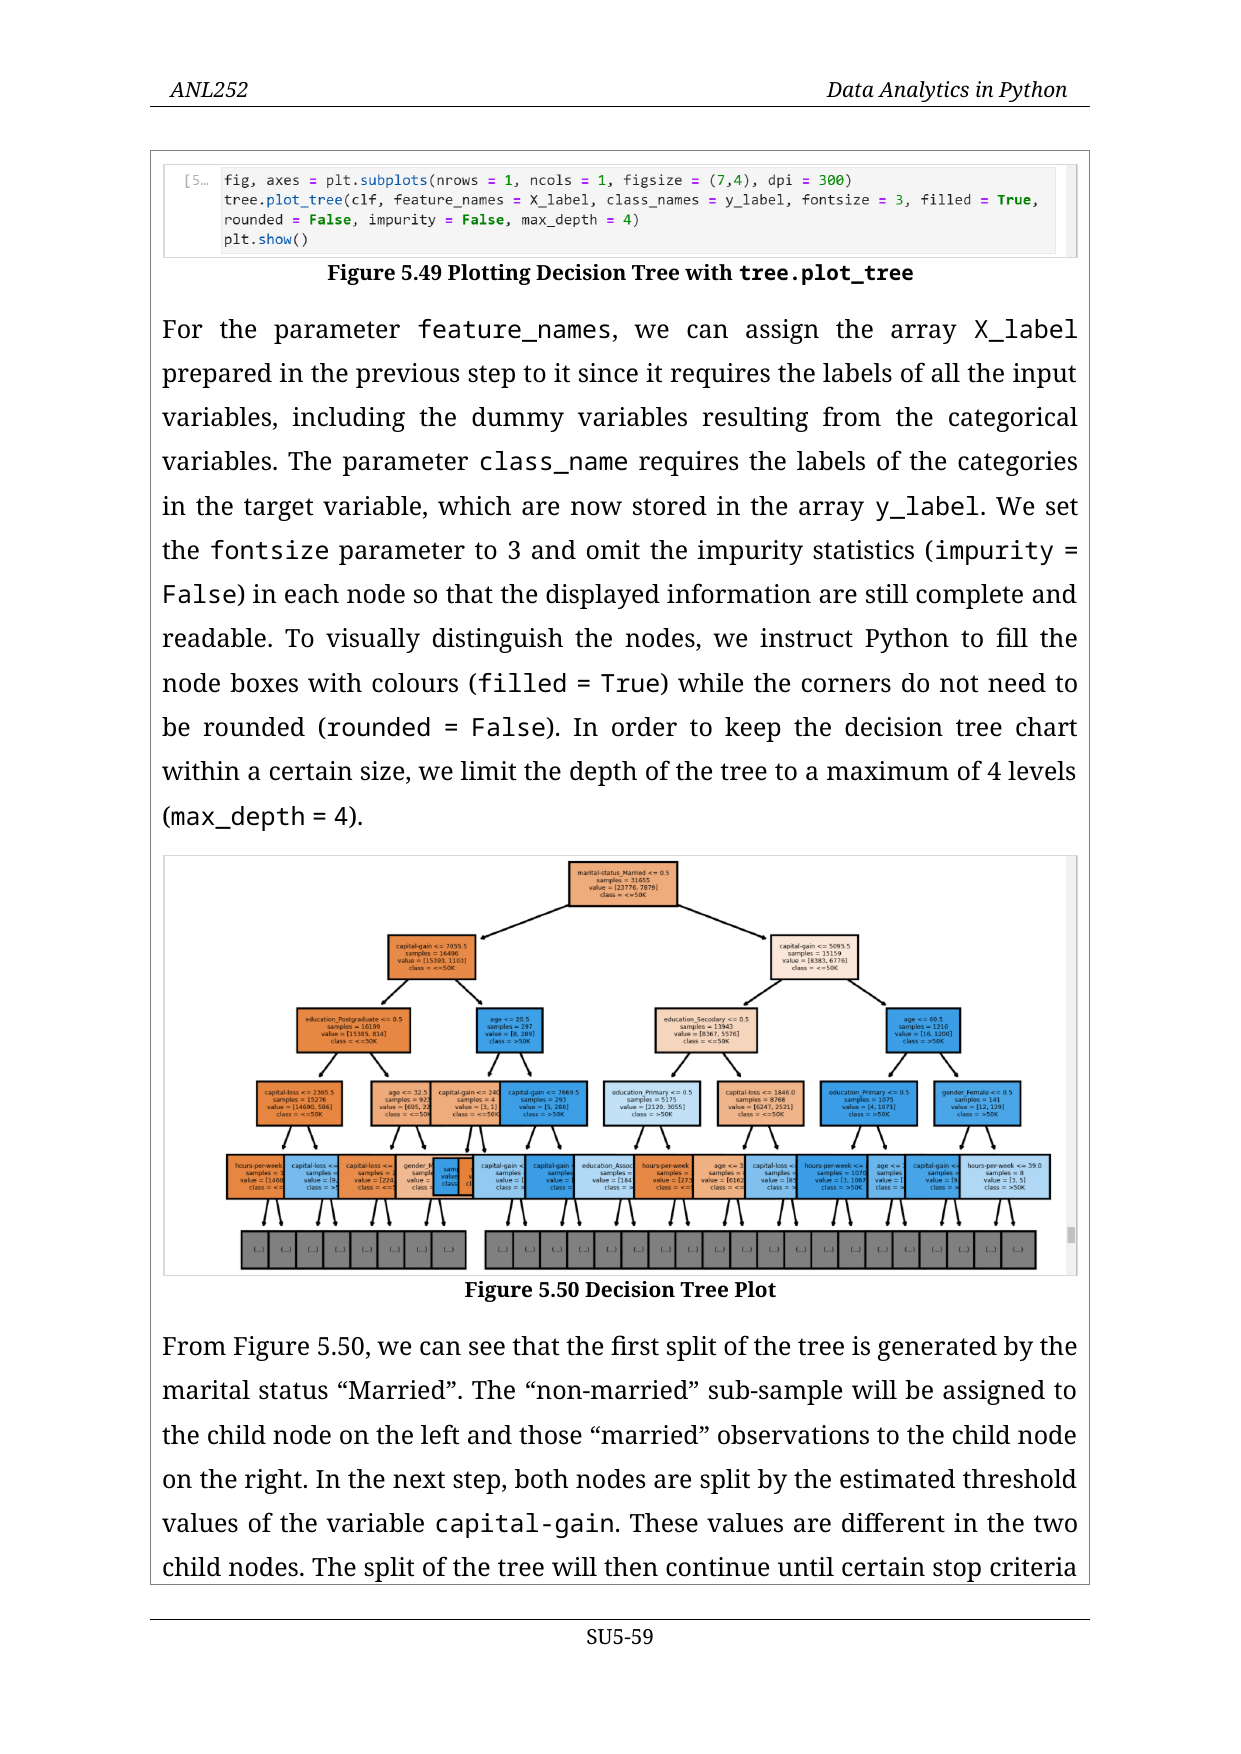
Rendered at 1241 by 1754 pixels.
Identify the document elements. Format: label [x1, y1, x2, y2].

table_header [151, 151, 1089, 1584]
picture [164, 165, 1077, 257]
picture [164, 856, 1077, 1275]
